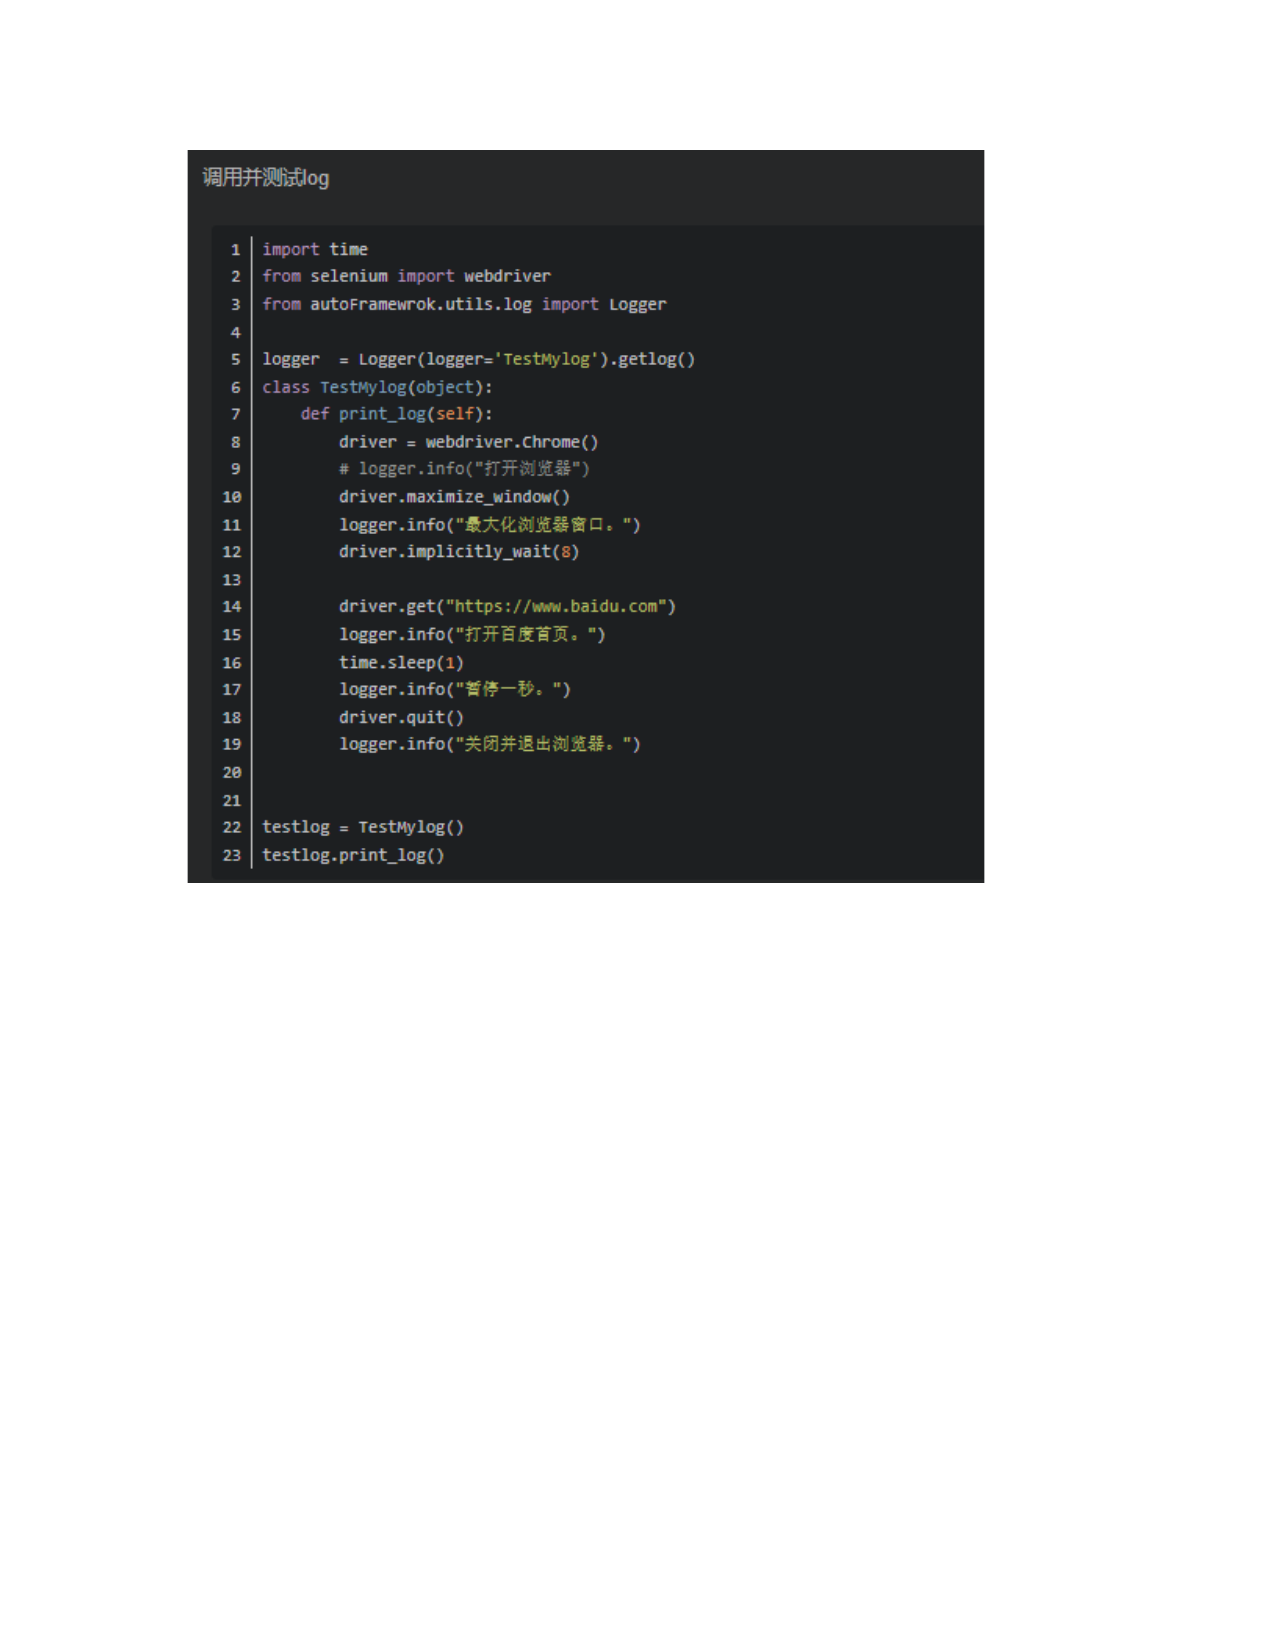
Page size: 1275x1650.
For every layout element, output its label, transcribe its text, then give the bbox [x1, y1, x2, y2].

picture [187, 150, 985, 883]
